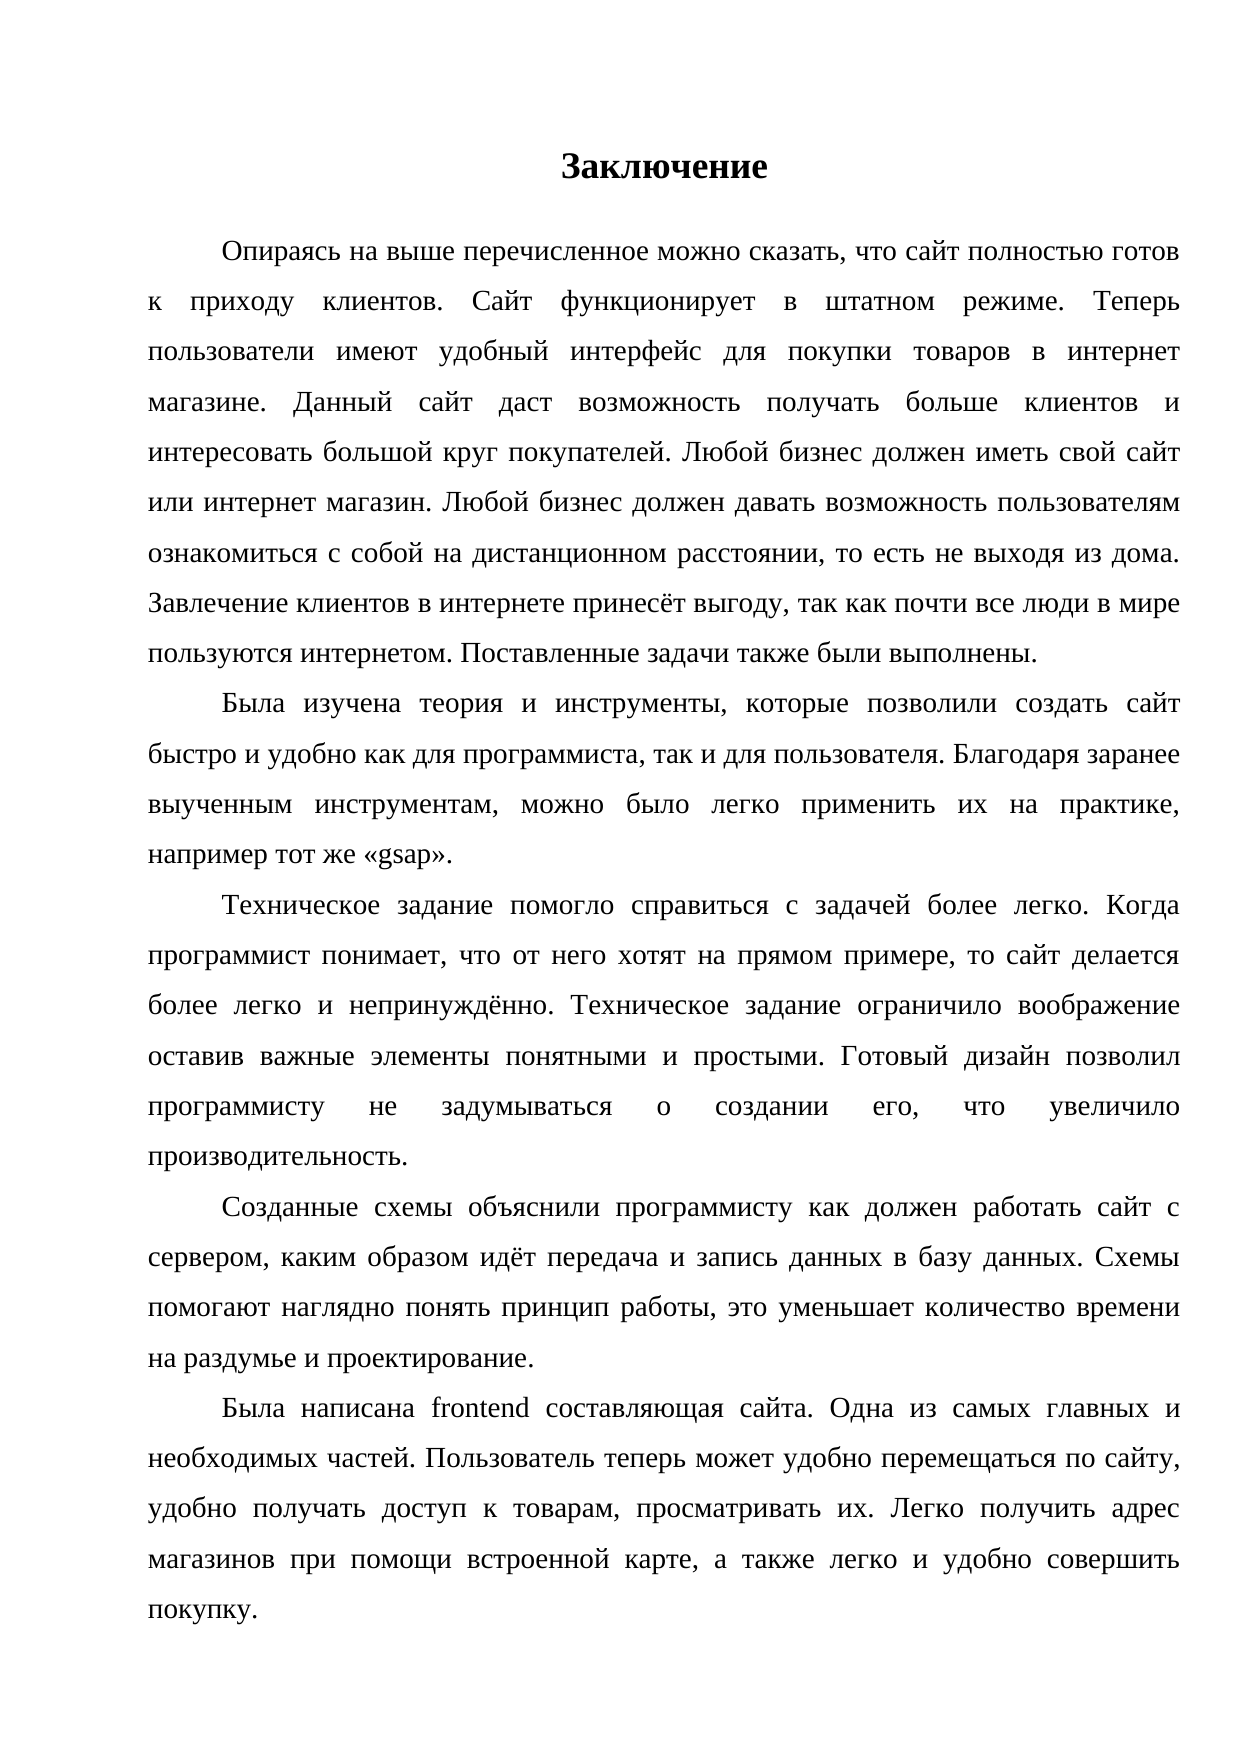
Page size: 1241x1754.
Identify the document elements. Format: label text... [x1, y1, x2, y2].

text Техническое задание помогло справиться с задачей более легко. Когда программист понимает, что от него хотят на прямом примере, то сайт делается более легко и непринуждённо. Техническое задание ограничило воображение оставив важные элементы понятными и простыми. Готовый дизайн позволил программисту не задумываться о создании его, что увеличило производительность. [148, 887, 1181, 1172]
text Была написана frontend составляющая сайта. Одна из самых главных и необходимых частей. Пользователь теперь может удобно перемещаться по сайту, удобно получать доступ к товарам, просматривать их. Легко получить адрес магазинов при помощи встроенной карте, а также легко и удобно совершить покупку. [148, 1390, 1181, 1625]
text Созданные схемы объяснили программисту как должен работать сайт с сервером, каким образом идёт передача и запись данных в базу данных. Схемы помогают наглядно понять принцип работы, это уменьшает количество времени на раздумье и проектирование. [148, 1189, 1181, 1373]
text Была изучена теория и инструменты, которые позволили создать сайт быстро и удобно как для программиста, так и для пользователя. Благодаря заранее выученным инструментам, можно было легко применить их на практике, например тот же «gsap». [148, 686, 1181, 870]
text Опираясь на выше перечисленное можно сказать, что сайт полностью готов к приходу клиентов. Сайт функционирует в штатном режиме. Теперь пользователи имеют удобный интерфейс для покупки товаров в интернет магазине. Данный сайт даст возможность получать больше клиентов и интересовать большой круг покупателей. Любой бизнес должен иметь свой сайт или интернет магазин. Любой бизнес должен давать возможность пользователям ознакомиться с собой на дистанционном расстоянии, то есть не выходя из дома. Завлечение клиентов в интернете принесёт выгоду, так как почти все люди в мире пользуются интернетом. Поставленные задачи также были выполнены. [148, 233, 1181, 669]
text Заключение [148, 143, 1181, 186]
